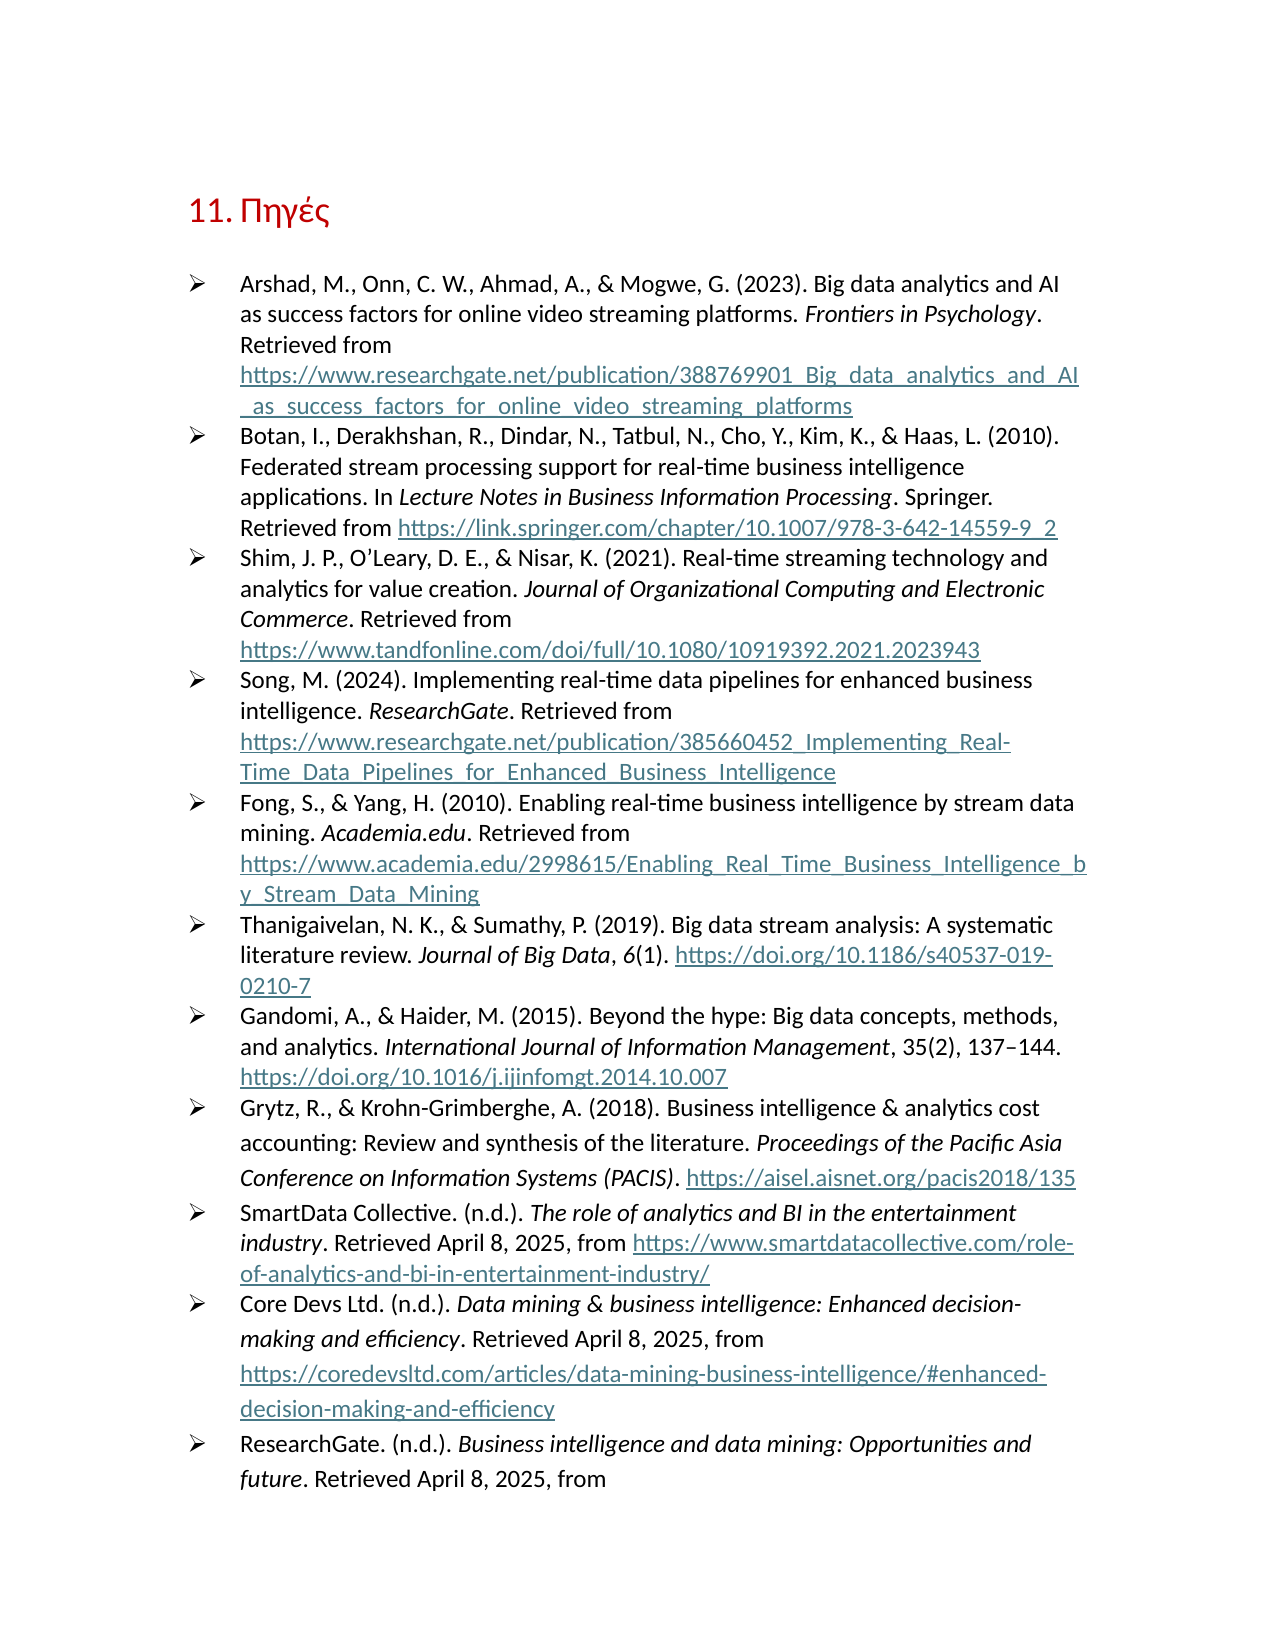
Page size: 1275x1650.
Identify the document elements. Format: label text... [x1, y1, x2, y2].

list Grytz, R., & Krohn-Grimberghe, A. (2018). Business intelligence & analytics cost accounting: Review and synthesis of the literature. Proceedings of the Pacific Asia Conference on Information Systems (PACIS). https://aisel.aisnet.org/pacis2018/135​ [187, 1092, 1087, 1192]
list SmartData Collective. (n.d.). The role of analytics and BI in the entertainment industry. Retrieved April 8, 2025, from https://www.smartdatacollective.com/role-of-analytics-and-bi-in-entertainment-industry/​ [187, 1197, 1087, 1288]
subtitle Πηγές [187, 187, 1087, 232]
list Shim, J. P., O’Leary, D. E., & Nisar, K. (2021). Real-time streaming technology and analytics for value creation. Journal of Organizational Computing and Electronic Commerce. Retrieved from https://www.tandfonline.com/doi/full/10.1080/10919392.2021.2023943 [187, 542, 1087, 664]
list Arshad, M., Onn, C. W., Ahmad, A., & Mogwe, G. (2023). Big data analytics and AI as success factors for online video streaming platforms. Frontiers in Psychology. Retrieved from https://www.researchgate.net/publication/388769901_Big_data_analytics_and_AI_as_success_factors_for_online_video_streaming_platforms [187, 268, 1087, 420]
list Gandomi, A., & Haider, M. (2015). Beyond the hype: Big data concepts, methods, and analytics. International Journal of Information Management, 35(2), 137–144. https://doi.org/10.1016/j.ijinfomgt.2014.10.007​ [187, 1000, 1087, 1092]
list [187, 1428, 1087, 1494]
list Song, M. (2024). Implementing real-time data pipelines for enhanced business intelligence. ResearchGate. Retrieved from https://www.researchgate.net/publication/385660452_Implementing_Real-Time_Data_Pipelines_for_Enhanced_Business_Intelligence [187, 664, 1087, 787]
list Fong, S., & Yang, H. (2010). Enabling real-time business intelligence by stream data mining. Academia.edu. Retrieved from https://www.academia.edu/2998615/Enabling_Real_Time_Business_Intelligence_by_Stream_Data_Mining [187, 787, 1087, 909]
list Botan, I., Derakhshan, R., Dindar, N., Tatbul, N., Cho, Y., Kim, K., & Haas, L. (2010). Federated stream processing support for real-time business intelligence applications. In Lecture Notes in Business Information Processing. Springer. Retrieved from https://link.springer.com/chapter/10.1007/978-3-642-14559-9_2 [187, 420, 1087, 542]
list Core Devs Ltd. (n.d.). Data mining & business intelligence: Enhanced decision-making and efficiency. Retrieved April 8, 2025, from https://coredevsltd.com/articles/data-mining-business-intelligence/#enhanced-decision-making-and-efficiency​ [187, 1288, 1087, 1424]
list Thanigaivelan, N. K., & Sumathy, P. (2019). Big data stream analysis: A systematic literature review. Journal of Big Data, 6(1). https://doi.org/10.1186/s40537-019-0210-7 [187, 909, 1087, 1000]
